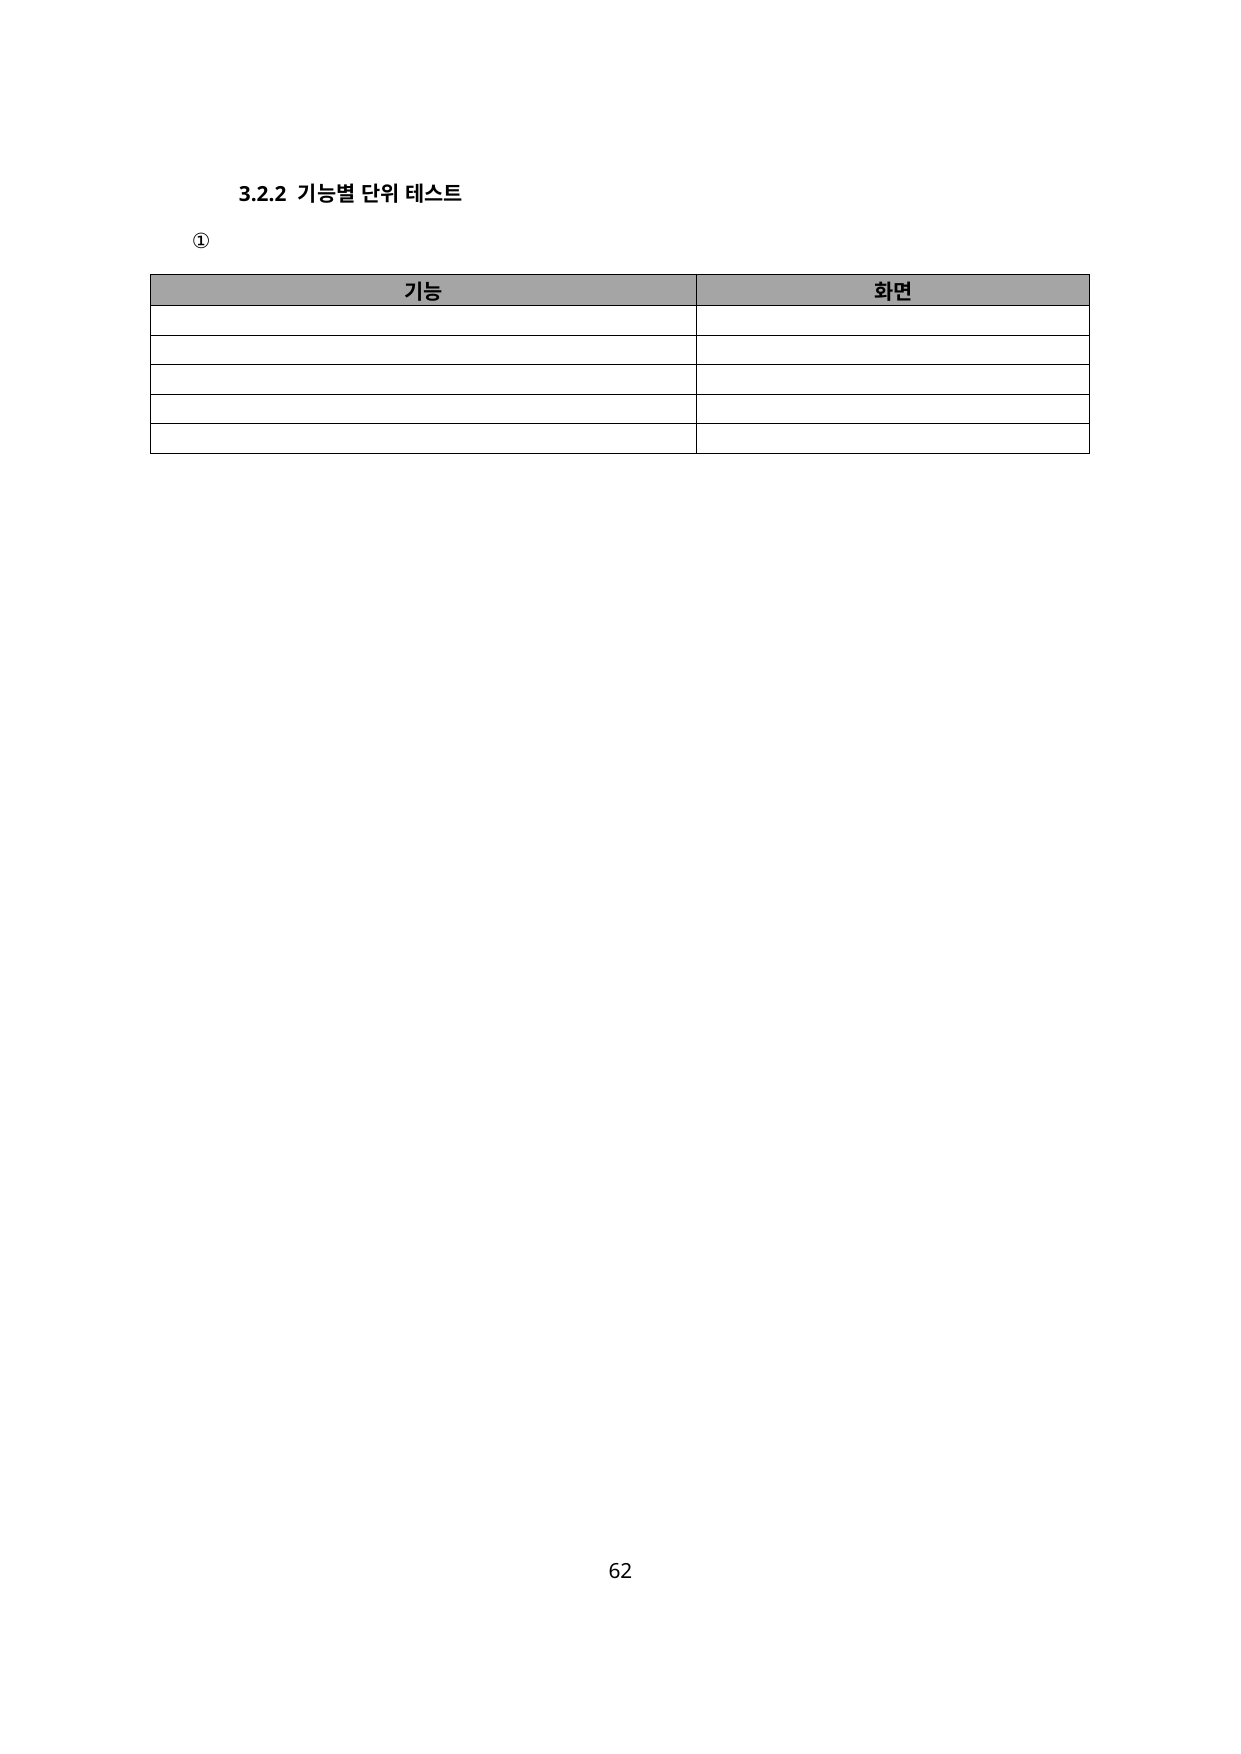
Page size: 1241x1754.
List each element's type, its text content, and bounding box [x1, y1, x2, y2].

table_cell [697, 306, 1089, 334]
table_cell [151, 395, 696, 423]
table_cell [151, 306, 696, 334]
table_cell [151, 365, 696, 393]
table_cell [151, 336, 696, 364]
table_cell [151, 424, 696, 452]
table_cell [697, 424, 1089, 452]
list 기능별 단위 테스트 [239, 177, 1090, 207]
table_cell [697, 365, 1089, 393]
table_cell [697, 336, 1089, 364]
table_header 화면 [697, 275, 1089, 305]
table_cell [697, 395, 1089, 423]
table_header 기능 [151, 275, 696, 305]
